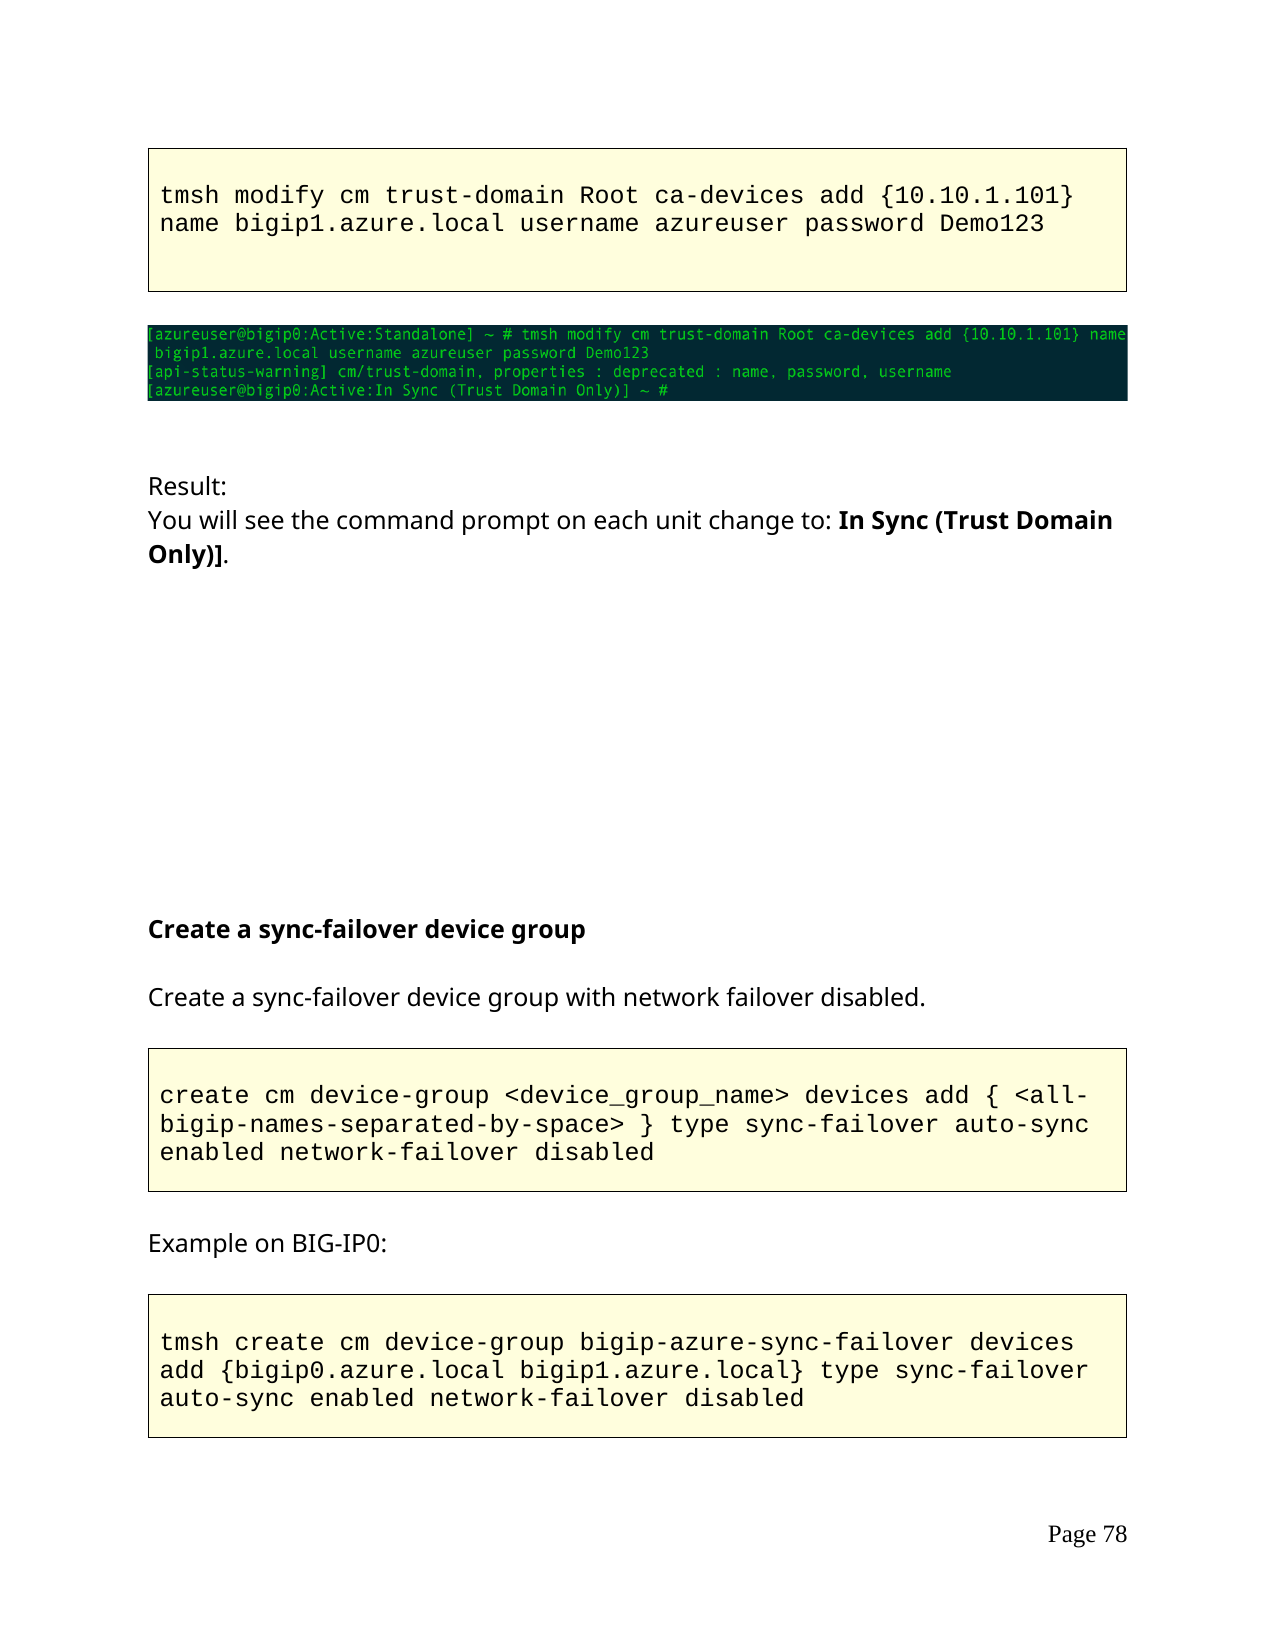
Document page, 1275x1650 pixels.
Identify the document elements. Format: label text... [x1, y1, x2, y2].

picture [855, 328, 859, 339]
picture [633, 369, 637, 379]
table_header create cm device-group <device_group_name> devices add { <all-bigip-names-separated-by-space> } type sync-failover auto-sync enabled network-failover disabled [149, 1049, 1126, 1191]
picture [589, 328, 593, 339]
picture [415, 328, 419, 339]
picture [523, 369, 527, 379]
picture [541, 350, 550, 357]
text Create a sync-failover device group [148, 912, 1127, 946]
picture [529, 387, 534, 395]
picture [935, 369, 942, 376]
table_header tmsh create cm device-group bigip-azure-sync-failover devices add {bigip0.azure.local bigip1.azure.local} type sync-failover auto-sync enabled network-failover disabled [149, 1295, 1126, 1437]
text You will see the command prompt on each unit change to: In Sync (Trust Domain Only)]. [148, 503, 1127, 571]
picture [1109, 331, 1116, 339]
picture [284, 331, 289, 342]
picture [284, 387, 289, 398]
picture [348, 369, 355, 376]
picture [388, 350, 395, 357]
text Create a sync-failover device group with network failover disabled. [148, 980, 1127, 1014]
text Result: [148, 469, 1127, 503]
table_header tmsh modify cm trust-domain Root ca-devices add {10.10.1.101} name bigip1.azure.local username azureuser password Demo123 [149, 149, 1126, 291]
text Example on BIG-IP0: [148, 1226, 1127, 1260]
